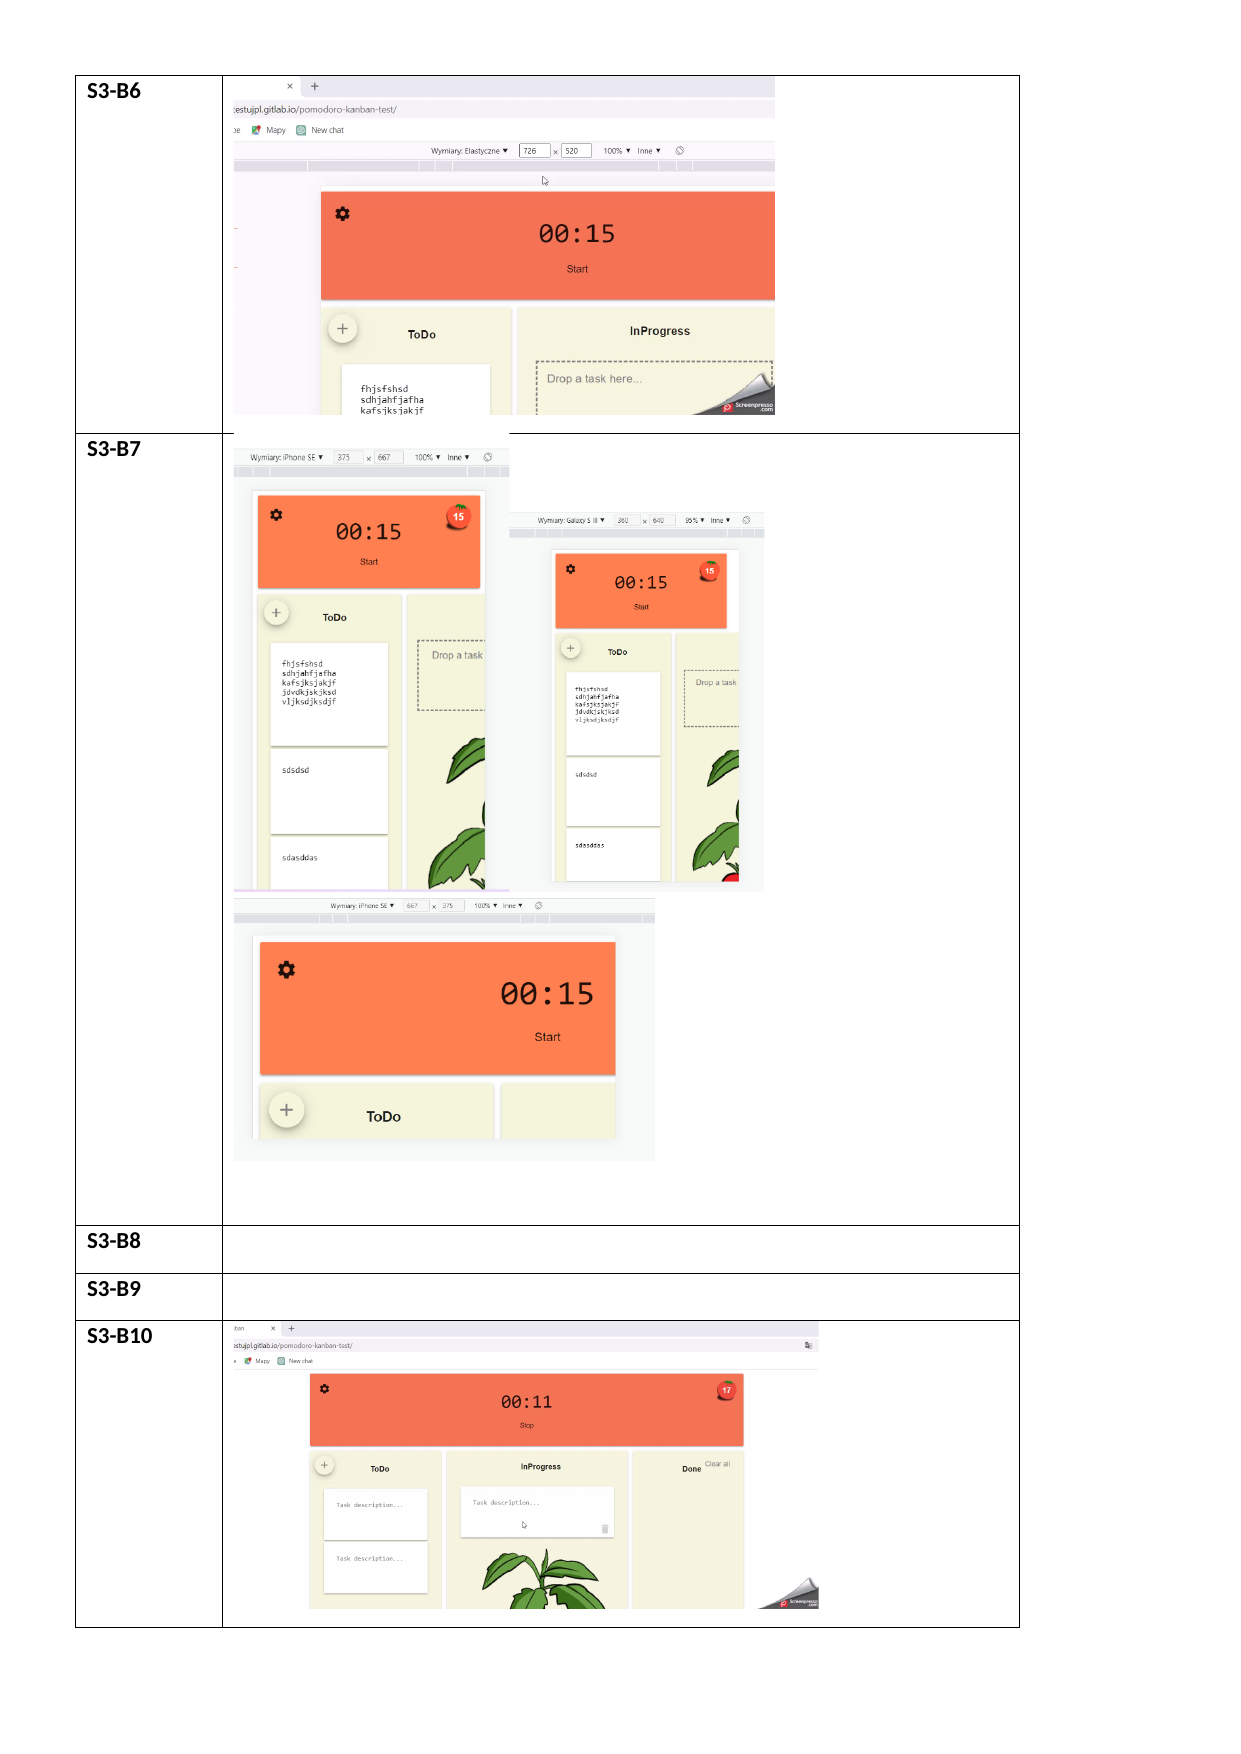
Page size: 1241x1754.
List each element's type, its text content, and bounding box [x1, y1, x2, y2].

table_cell [223, 434, 1019, 1225]
picture [233, 893, 655, 1161]
table_cell [223, 76, 1019, 433]
picture [233, 1321, 819, 1609]
table_cell [223, 1226, 1019, 1273]
table_cell S3-B10 [76, 1321, 222, 1627]
table_cell S3-B9 [76, 1274, 222, 1320]
table_cell [223, 1321, 1019, 1627]
picture [233, 76, 775, 415]
table_cell S3-B6 [76, 76, 222, 433]
table_cell [223, 1274, 1019, 1320]
picture [233, 433, 765, 892]
table_cell S3-B7 [76, 434, 222, 1225]
table_cell S3-B8 [76, 1226, 222, 1273]
